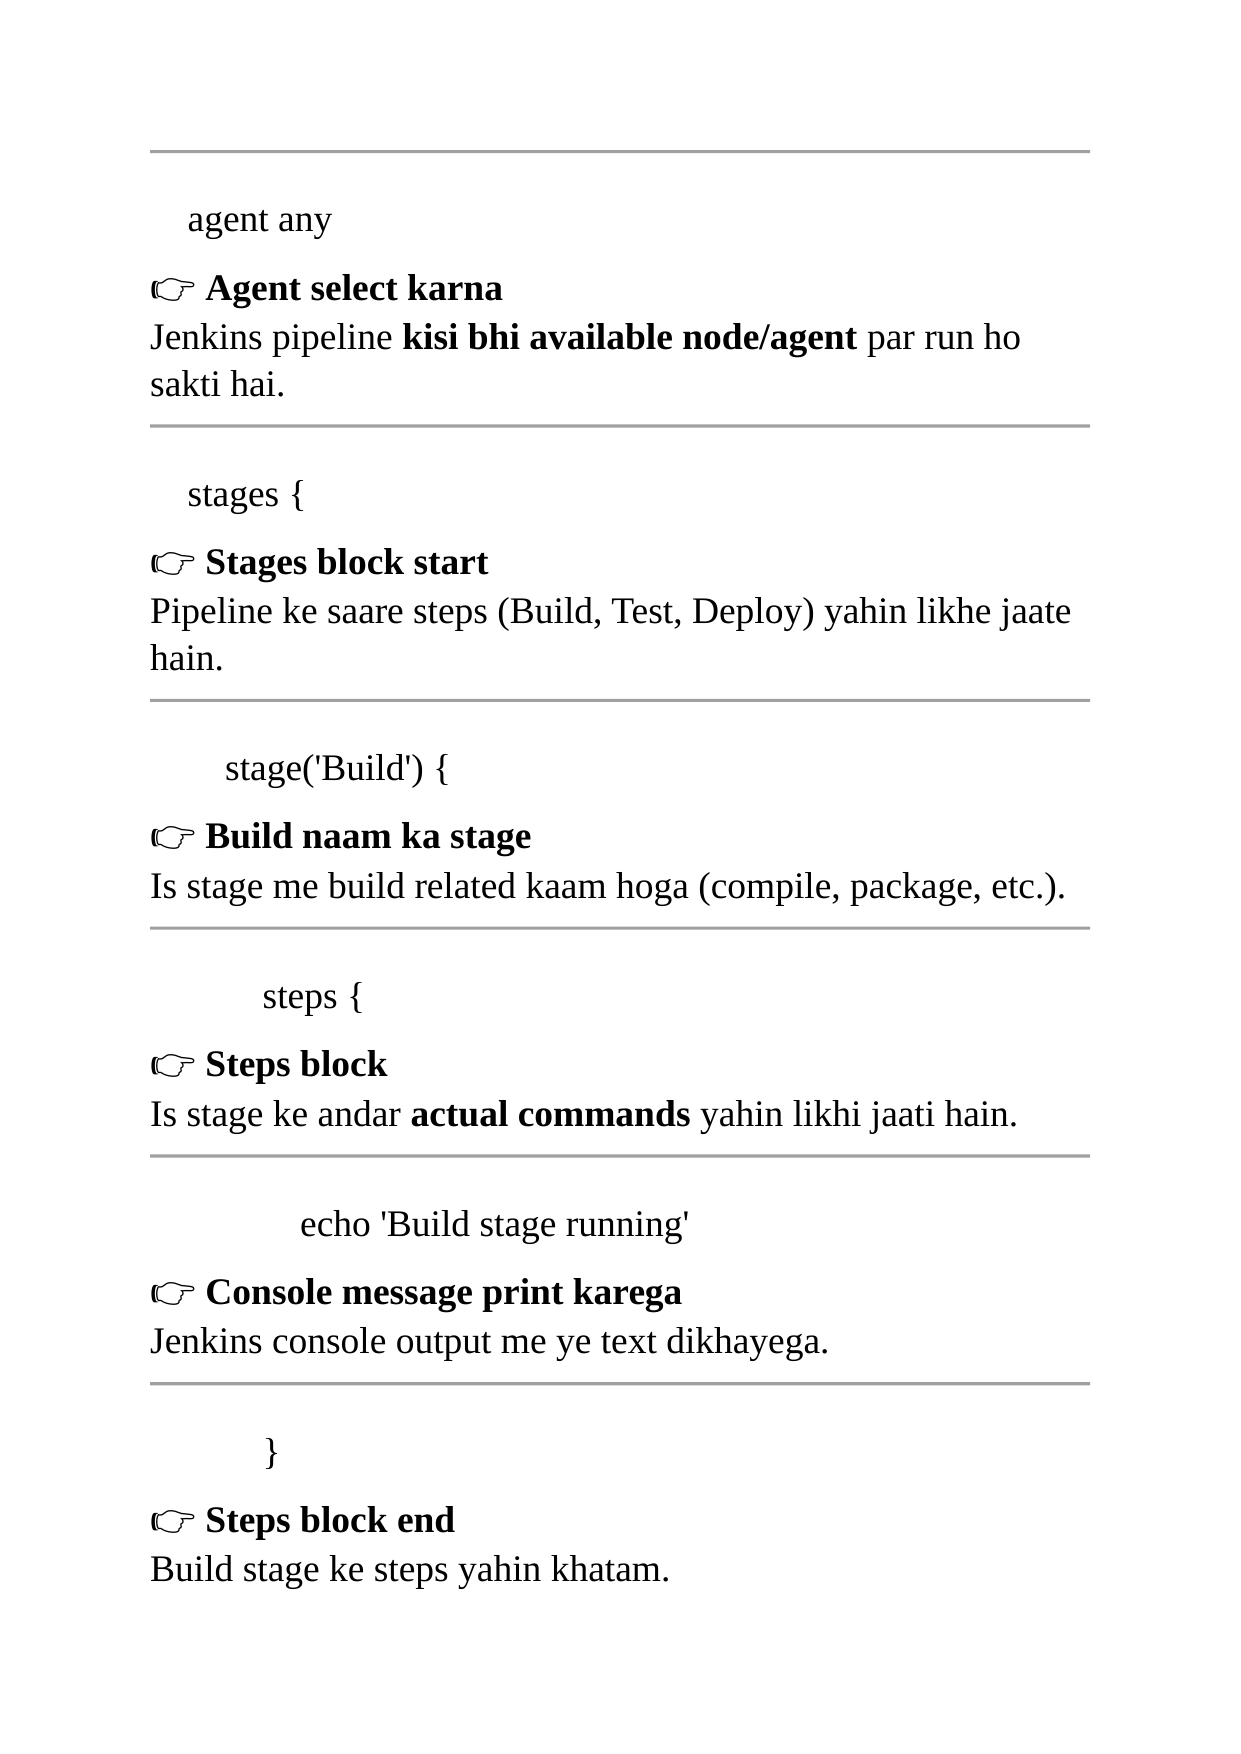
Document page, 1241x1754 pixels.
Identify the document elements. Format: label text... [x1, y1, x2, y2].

text 👉 Build naam ka stage Is stage me build related kaam hoga (compile, package, etc.). [150, 809, 1090, 906]
text echo 'Build stage running' [150, 1201, 1090, 1244]
text stages { [150, 471, 1090, 514]
text 👉 Steps block Is stage ke andar actual commands yahin likhi jaati hain. [150, 1037, 1090, 1134]
text 👉 Agent select karna Jenkins pipeline kisi bhi available node/agent par run ho sakti hai. [150, 260, 1090, 404]
text 👉 Stages block start Pipeline ke saare steps (Build, Test, Deploy) yahin likhe jaate hain. [150, 534, 1090, 679]
text stage('Build') { [150, 746, 1090, 789]
text 👉 Steps block end Build stage ke steps yahin khatam. [150, 1492, 1090, 1590]
text 👉 Console message print karega Jenkins console output me ye text dikhayega. [150, 1264, 1090, 1362]
text agent any [150, 197, 1090, 240]
text steps { [150, 973, 1090, 1017]
text } [150, 1429, 1090, 1472]
